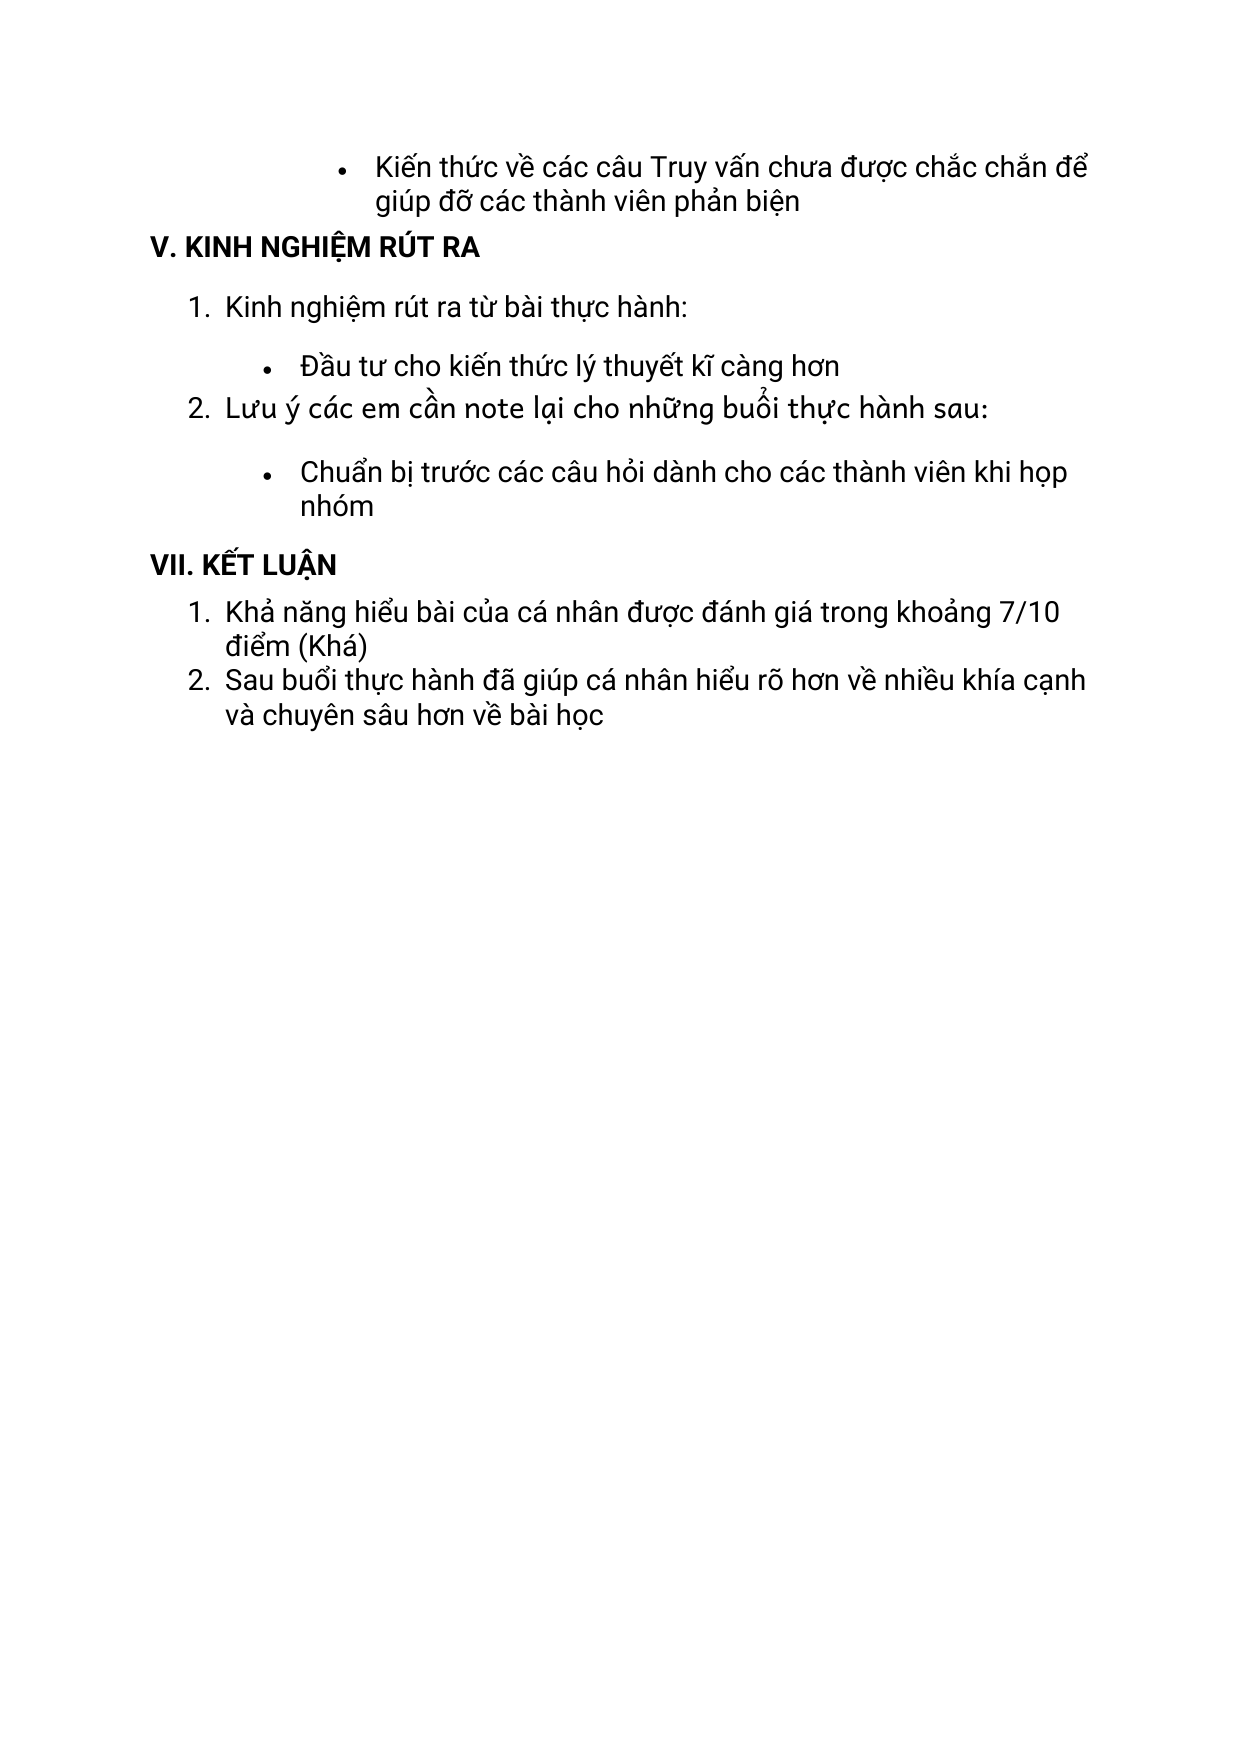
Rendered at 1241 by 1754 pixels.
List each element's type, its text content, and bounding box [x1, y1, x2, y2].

list Lưu ý các em cần note lại cho những buổi thực hành sau: [187, 383, 1090, 430]
list Đầu tư cho kiến thức lý thuyết kĩ càng hơn [262, 349, 1090, 383]
list Sau buổi thực hành đã giúp cá nhân hiểu rõ hơn về nhiều khía cạnh và chuyên sâu hơn về bài học [187, 664, 1090, 732]
list Khả năng hiểu bài của cá nhân được đánh giá trong khoảng 7/10 điểm (Khá) [187, 595, 1090, 664]
list Chuẩn bị trước các câu hỏi dành cho các thành viên khi họp nhóm [262, 455, 1090, 524]
text V. KINH NGHIỆM RÚT RA [150, 231, 1090, 265]
text VII. KẾT LUẬN [150, 549, 1090, 583]
list Kiến thức về các câu Truy vấn chưa được chắc chắn để giúp đỡ các thành viên phản biện [337, 150, 1090, 218]
list Kinh nghiệm rút ra từ bài thực hành: [187, 290, 1090, 324]
